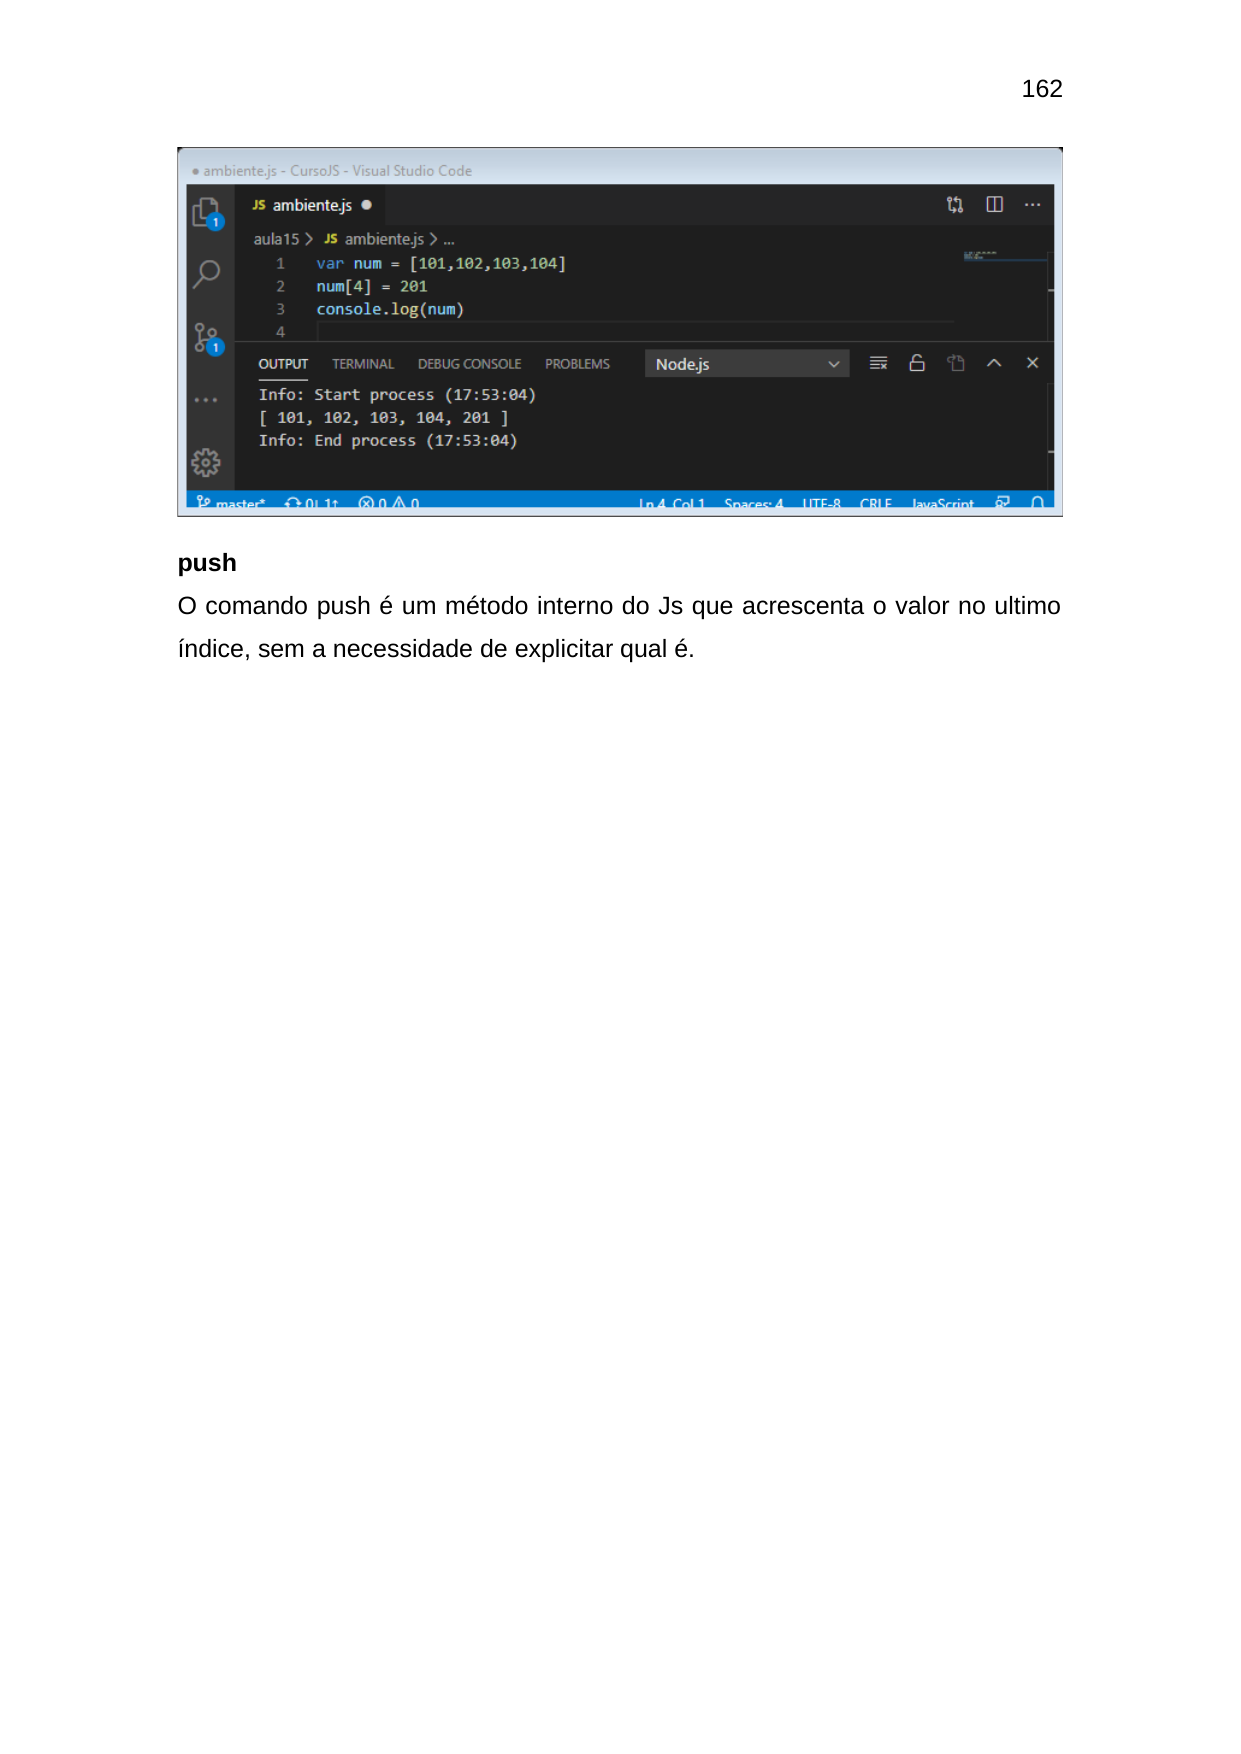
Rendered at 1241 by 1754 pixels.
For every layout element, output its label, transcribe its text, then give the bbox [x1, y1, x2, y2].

text O comando push é um método interno do Js que acrescenta o valor no ultimo índice, sem a necessidade de explicitar qual é. [177, 591, 1063, 663]
subtitle push [177, 548, 1063, 576]
